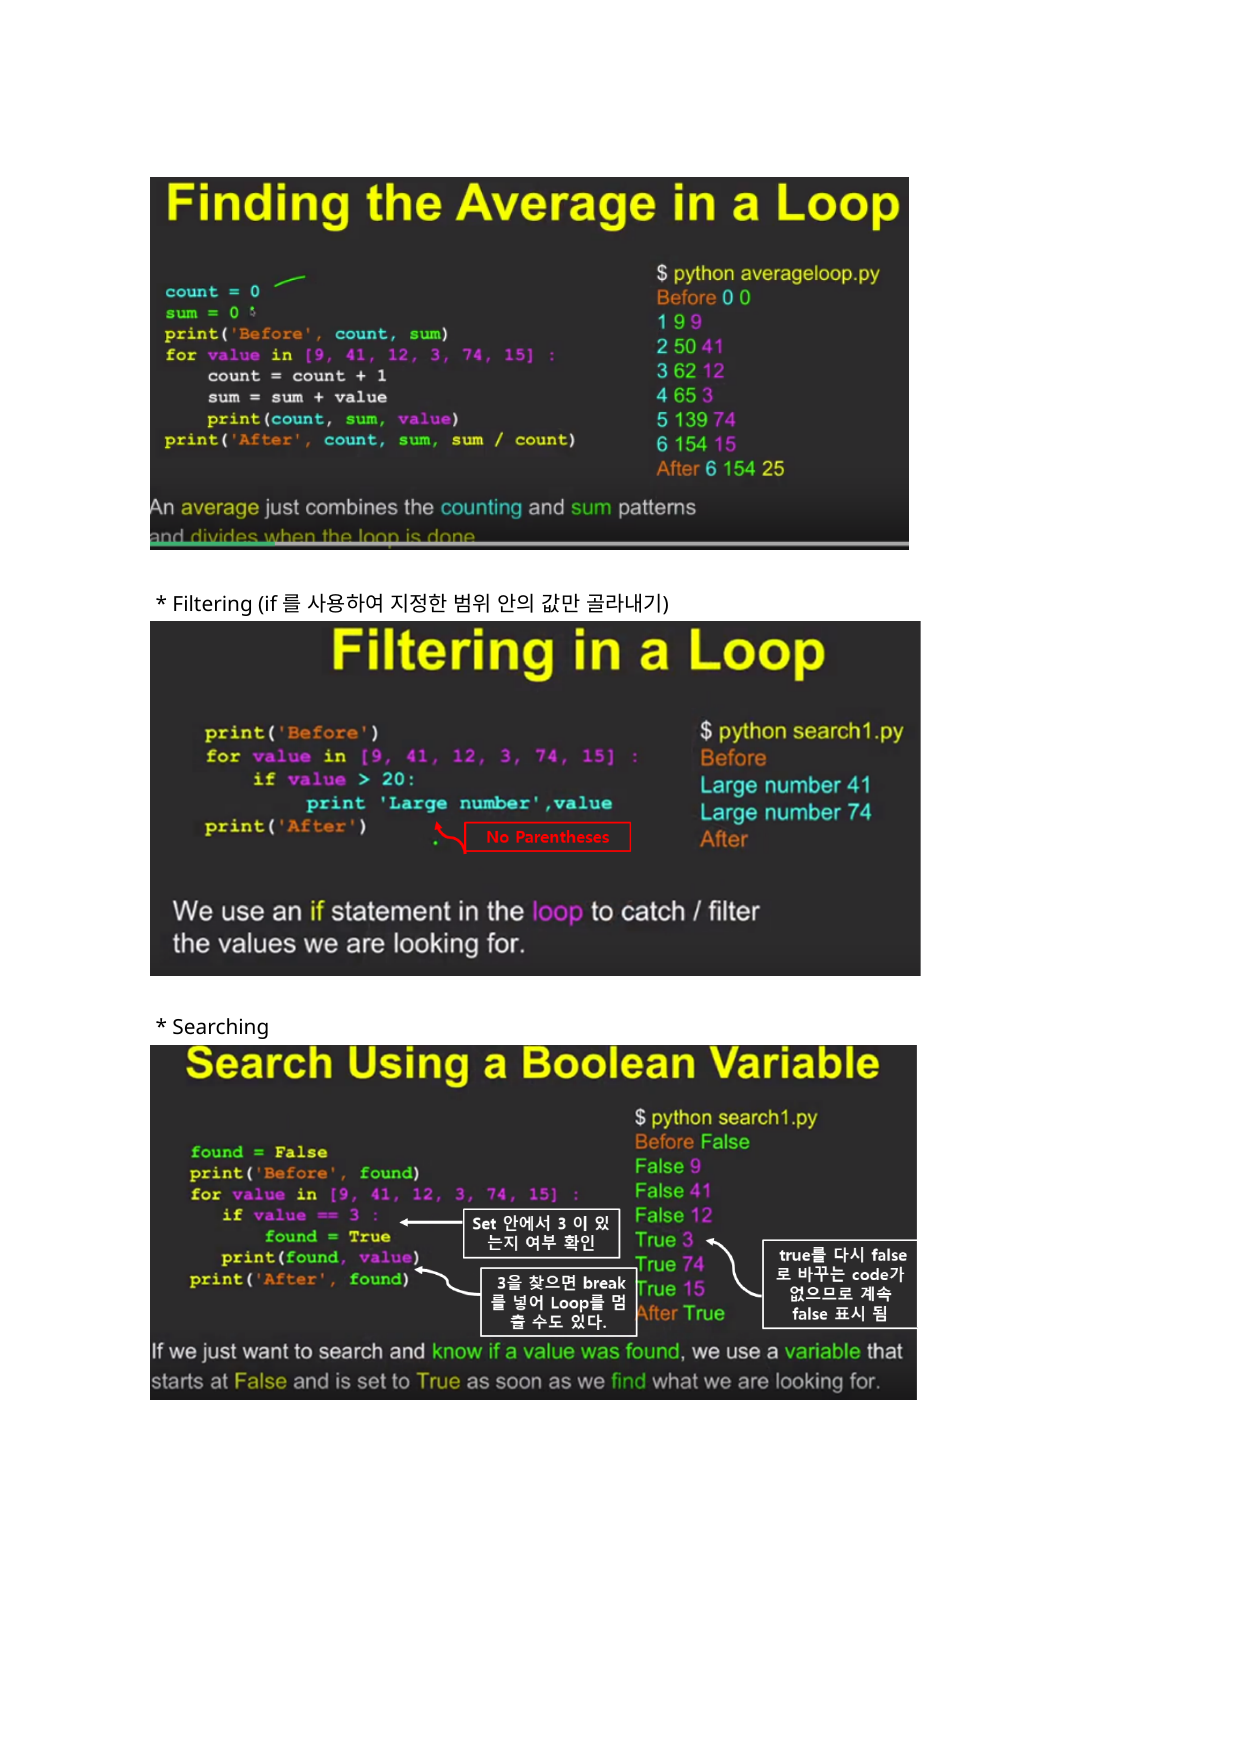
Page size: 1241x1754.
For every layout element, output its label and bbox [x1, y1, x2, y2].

picture [150, 177, 909, 550]
text [150, 177, 1090, 1432]
picture [150, 621, 921, 976]
picture [150, 1045, 919, 1400]
